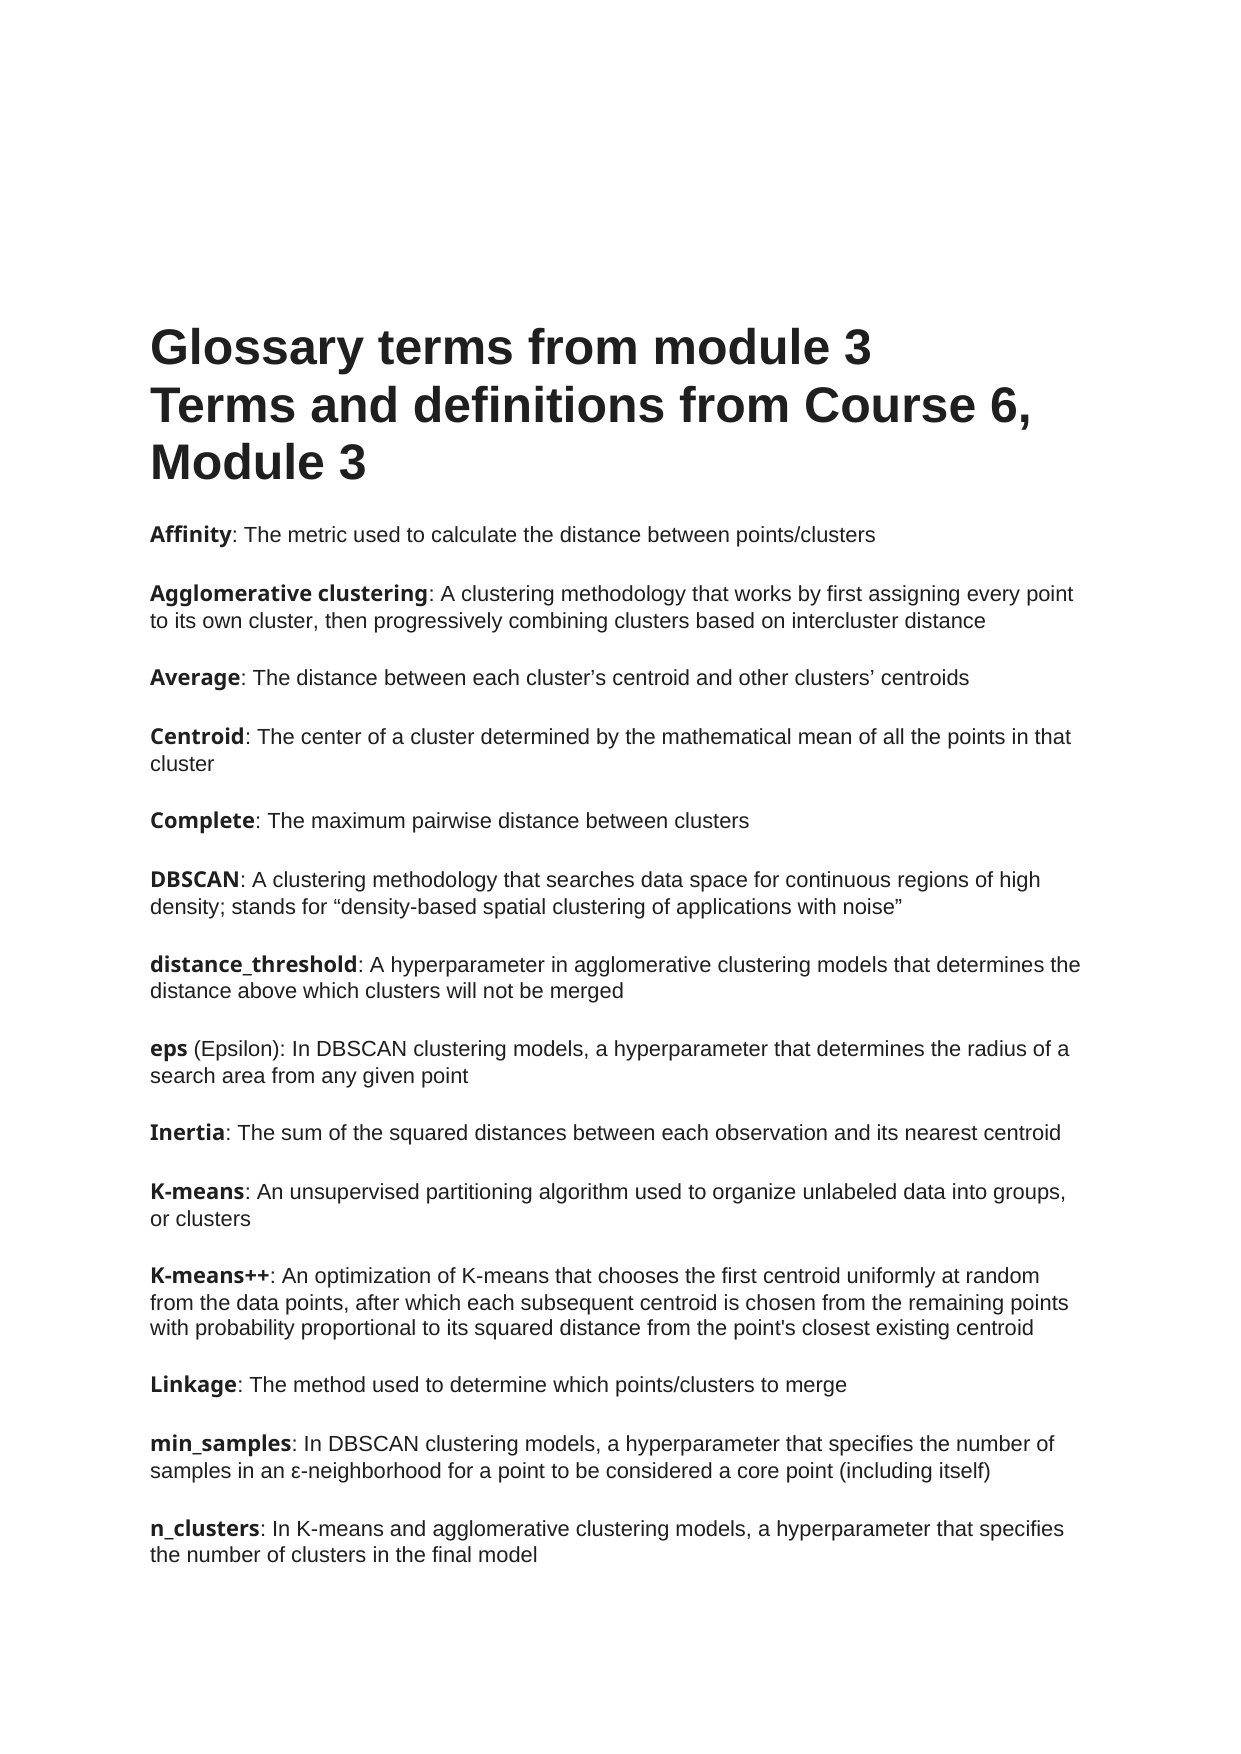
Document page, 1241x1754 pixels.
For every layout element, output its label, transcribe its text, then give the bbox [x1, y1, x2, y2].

text eps (Epsilon): In DBSCAN clustering models, a hyperparameter that determines the radius of a search area from any given point [150, 1033, 1090, 1088]
text K-means++: An optimization of K-means that chooses the first centroid uniformly at random from the data points, after which each subsequent centroid is chosen from the remaining points with probability proportional to its squared distance from the point's closest existing centroid [150, 1260, 1090, 1340]
text Complete: The maximum pairwise distance between clusters [150, 805, 1090, 835]
text DBSCAN: A clustering methodology that searches data space for continuous regions of high density; stands for “density-based spatial clustering of applications with noise” [150, 864, 1090, 919]
text Agglomerative clustering: A clustering methodology that works by first assigning every point to its own cluster, then progressively combining clusters based on intercluster distance [150, 578, 1090, 633]
text K-means: An unsupervised partitioning algorithm used to organize unlabeled data into groups, or clusters [150, 1176, 1090, 1231]
text distance_threshold: A hyperparameter in agglomerative clustering models that determines the distance above which clusters will not be merged [150, 948, 1090, 1003]
text Glossary terms from module 3 [150, 317, 1090, 375]
text Centroid: The center of a cluster determined by the mathematical mean of all the points in that cluster [150, 721, 1090, 776]
text n_clusters: In K-means and agglomerative clustering models, a hyperparameter that specifies the number of clusters in the final model [150, 1512, 1090, 1567]
text Average: The distance between each cluster’s centroid and other clusters’ centroids [150, 662, 1090, 692]
text Affinity: The metric used to calculate the distance between points/clusters [150, 519, 1090, 549]
text Inertia: The sum of the squared distances between each observation and its nearest centroid [150, 1117, 1090, 1147]
text min_samples: In DBSCAN clustering models, a hyperparameter that specifies the number of samples in an ε-neighborhood for a point to be considered a core point (including itself) [150, 1428, 1090, 1483]
text Terms and definitions from Course 6, Module 3 [150, 375, 1090, 490]
text Linkage: The method used to determine which points/clusters to merge [150, 1369, 1090, 1399]
